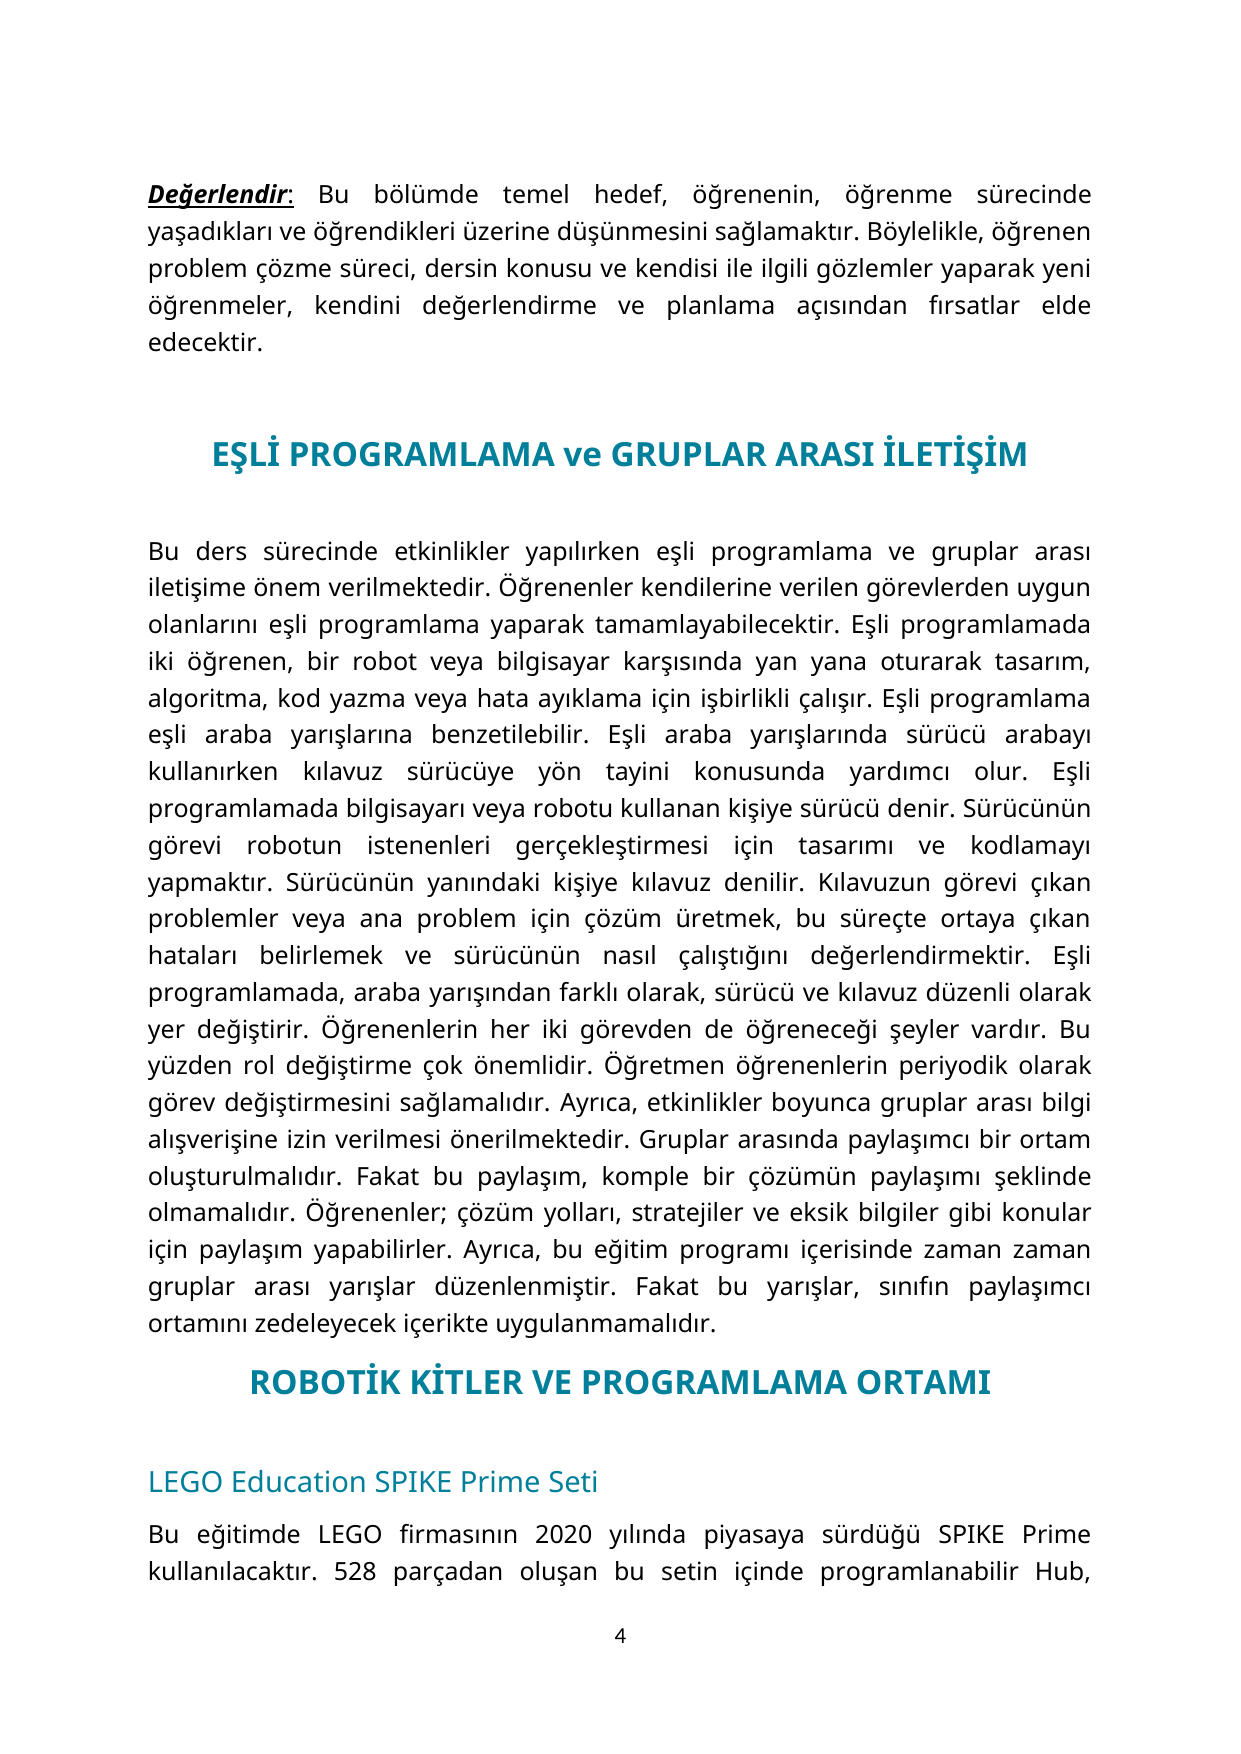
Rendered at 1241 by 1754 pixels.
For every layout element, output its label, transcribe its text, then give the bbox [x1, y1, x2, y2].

text Bu ders sürecinde etkinlikler yapılırken eşli programlama ve gruplar arası iletişime önem verilmektedir. Öğrenenler kendilerine verilen görevlerden uygun olanlarını eşli programlama yaparak tamamlayabilecektir. Eşli programlamada iki öğrenen, bir robot veya bilgisayar karşısında yan yana oturarak tasarım, algoritma, kod yazma veya hata ayıklama için işbirlikli çalışır. Eşli programlama eşli araba yarışlarına benzetilebilir. Eşli araba yarışlarında sürücü arabayı kullanırken kılavuz sürücüye yön tayini konusunda yardımcı olur. Eşli programlamada bilgisayarı veya robotu kullanan kişiye sürücü denir. Sürücünün görevi robotun istenenleri gerçekleştirmesi için tasarımı ve kodlamayı yapmaktır. Sürücünün yanındaki kişiye kılavuz denilir. Kılavuzun görevi çıkan problemler veya ana problem için çözüm üretmek, bu süreçte ortaya çıkan hataları belirlemek ve sürücünün nasıl çalıştığını değerlendirmektir. Eşli programlamada, araba yarışından farklı olarak, sürücü ve kılavuz düzenli olarak yer değiştirir. Öğrenenlerin her iki görevden de öğreneceği şeyler vardır. Bu yüzden rol değiştirme çok önemlidir. Öğretmen öğrenenlerin periyodik olarak görev değiştirmesini sağlamalıdır. Ayrıca, etkinlikler boyunca gruplar arası bilgi alışverişine izin verilmesi önerilmektedir. Gruplar arasında paylaşımcı bir ortam oluşturulmalıdır. Fakat bu paylaşım, komple bir çözümün paylaşımı şeklinde olmamalıdır. Öğrenenler; çözüm yolları, stratejiler ve eksik bilgiler gibi konular için paylaşım yapabilirler. Ayrıca, bu eğitim programı içerisinde zaman zaman gruplar arası yarışlar düzenlenmiştir. Fakat bu yarışlar, sınıfın paylaşımcı ortamını zedeleyecek içerikte uygulanmamalıdır. [148, 533, 1092, 1339]
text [148, 1517, 1092, 1587]
text EŞLİ PROGRAMLAMA ve GRUPLAR ARASI İLETİŞİM [148, 431, 1092, 476]
text Değerlendir: Bu bölümde temel hedef, öğrenenin, öğrenme sürecinde yaşadıkları ve öğrendikleri üzerine düşünmesini sağlamaktır. Böylelikle, öğrenen problem çözme süreci, dersin konusu ve kendisi ile ilgili gözlemler yaparak yeni öğrenmeler, kendini değerlendirme ve planlama açısından fırsatlar elde edecektir. [148, 177, 1092, 358]
text ROBOTİK KİTLER VE PROGRAMLAMA ORTAMI [148, 1359, 1092, 1404]
text LEGO Education SPIKE Prime Seti [148, 1461, 1092, 1501]
